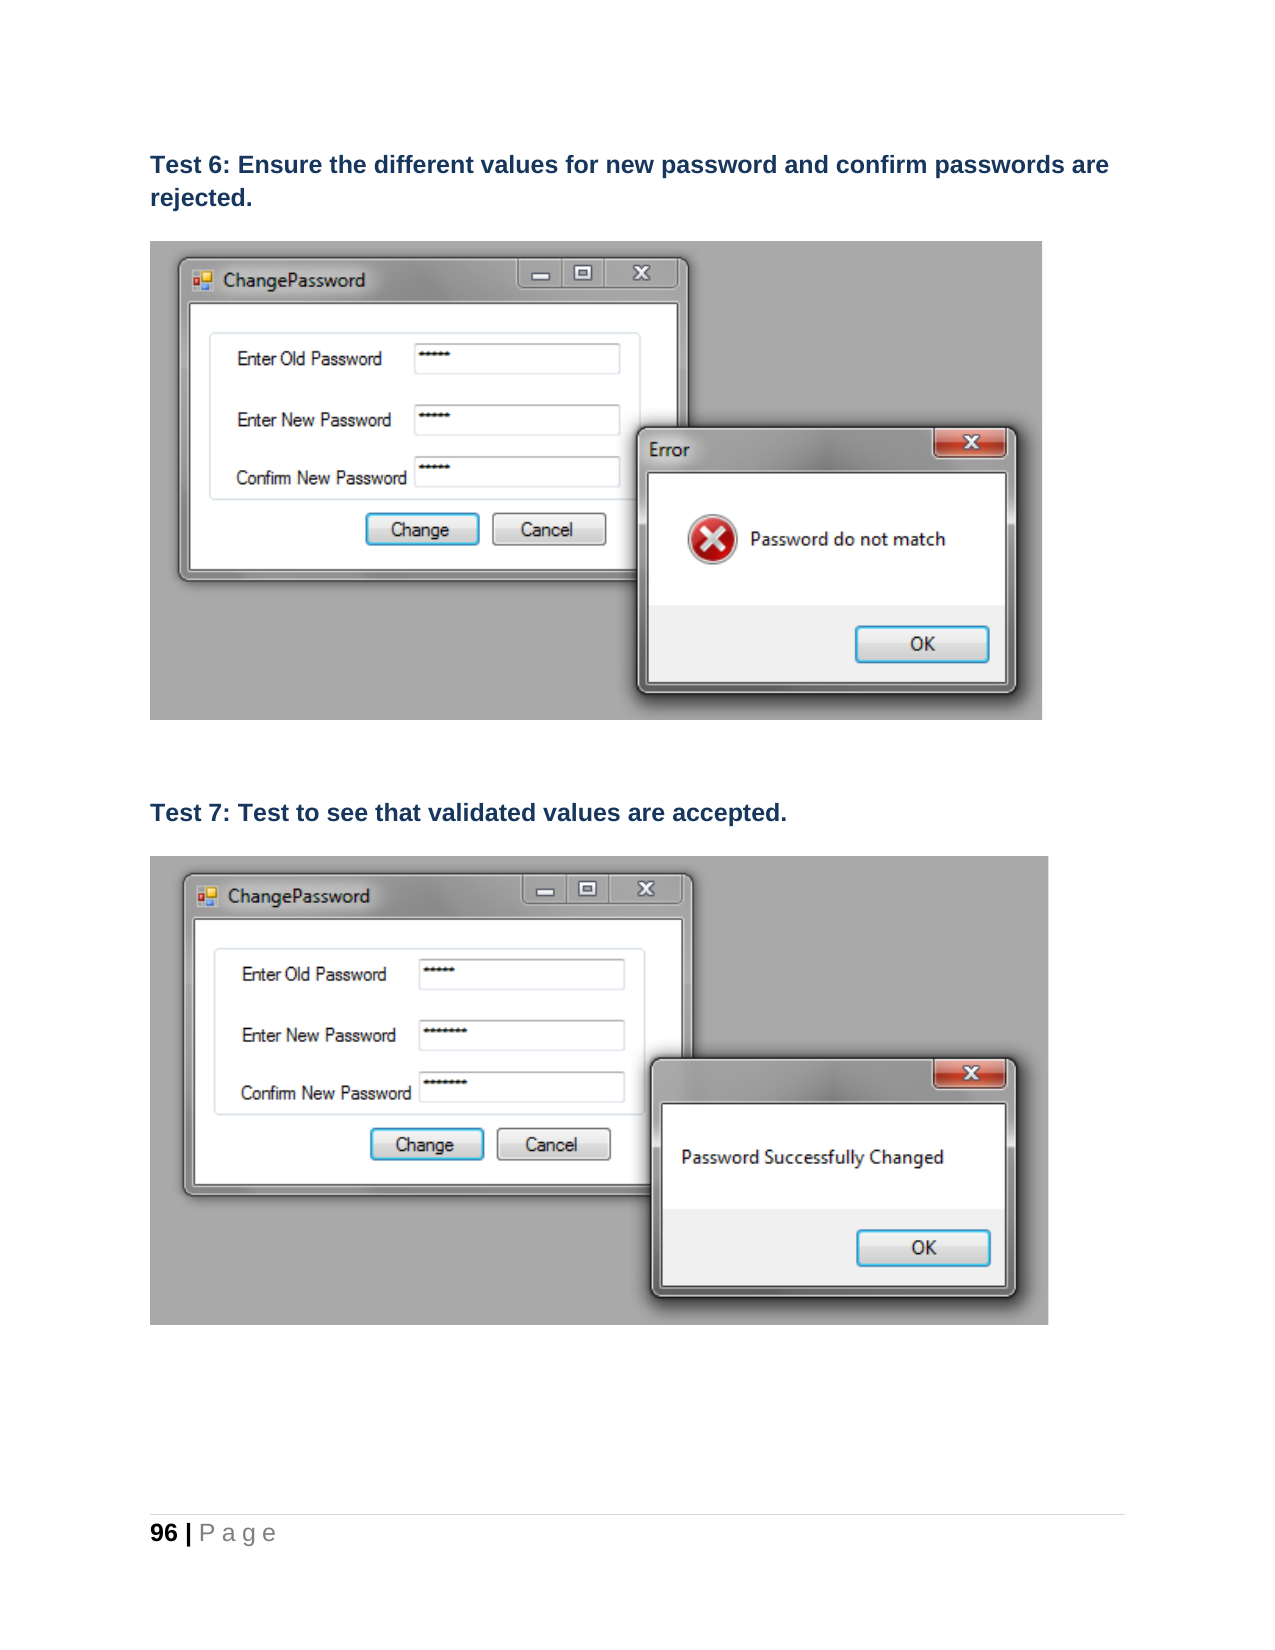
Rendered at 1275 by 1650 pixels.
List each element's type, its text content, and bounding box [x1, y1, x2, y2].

subtitle Test 7: Test to see that validated values are accepted. [150, 798, 1125, 827]
picture [150, 856, 1049, 1325]
picture [150, 241, 1043, 720]
subtitle Test 6: Ensure the different values for new password and confirm passwords are rejected. [150, 150, 1125, 212]
